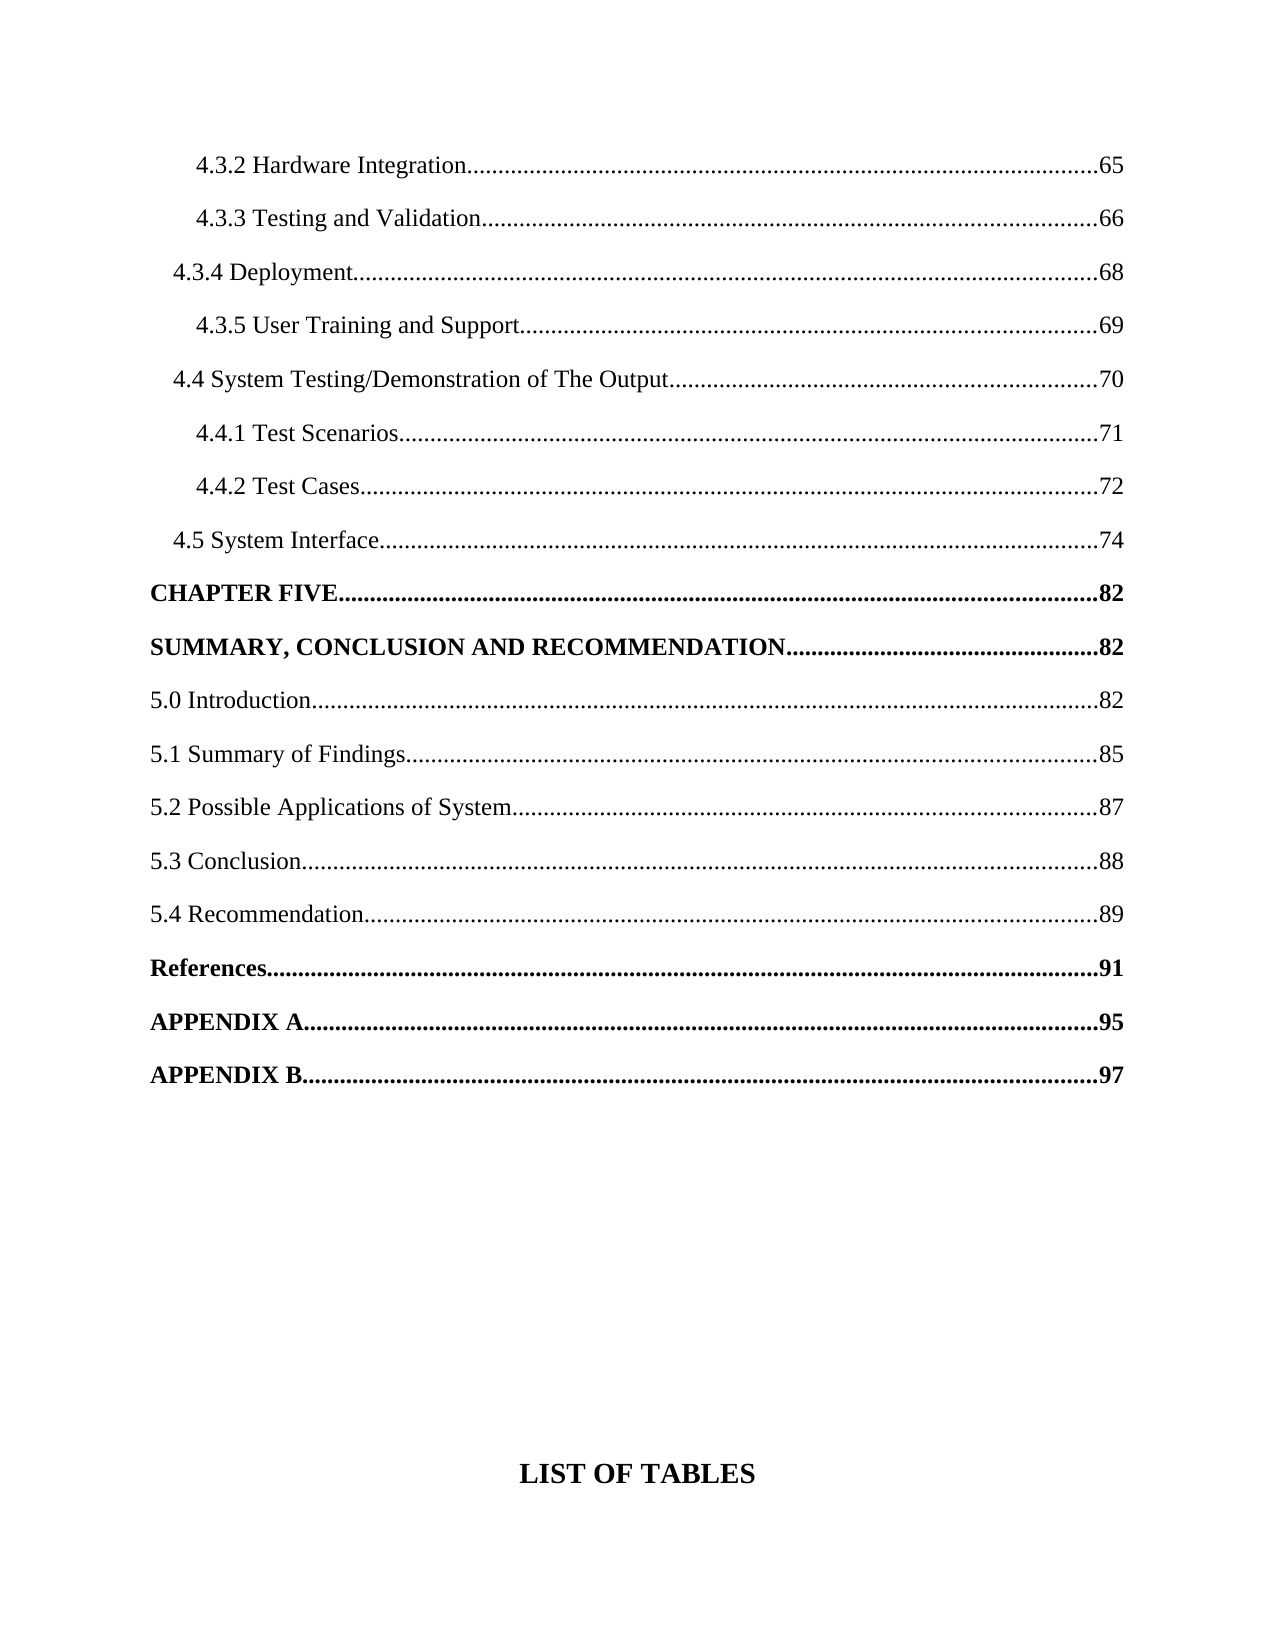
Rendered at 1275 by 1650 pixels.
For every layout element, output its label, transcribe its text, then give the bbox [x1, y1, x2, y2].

subtitle LIST OF TABLES [150, 1456, 1125, 1490]
